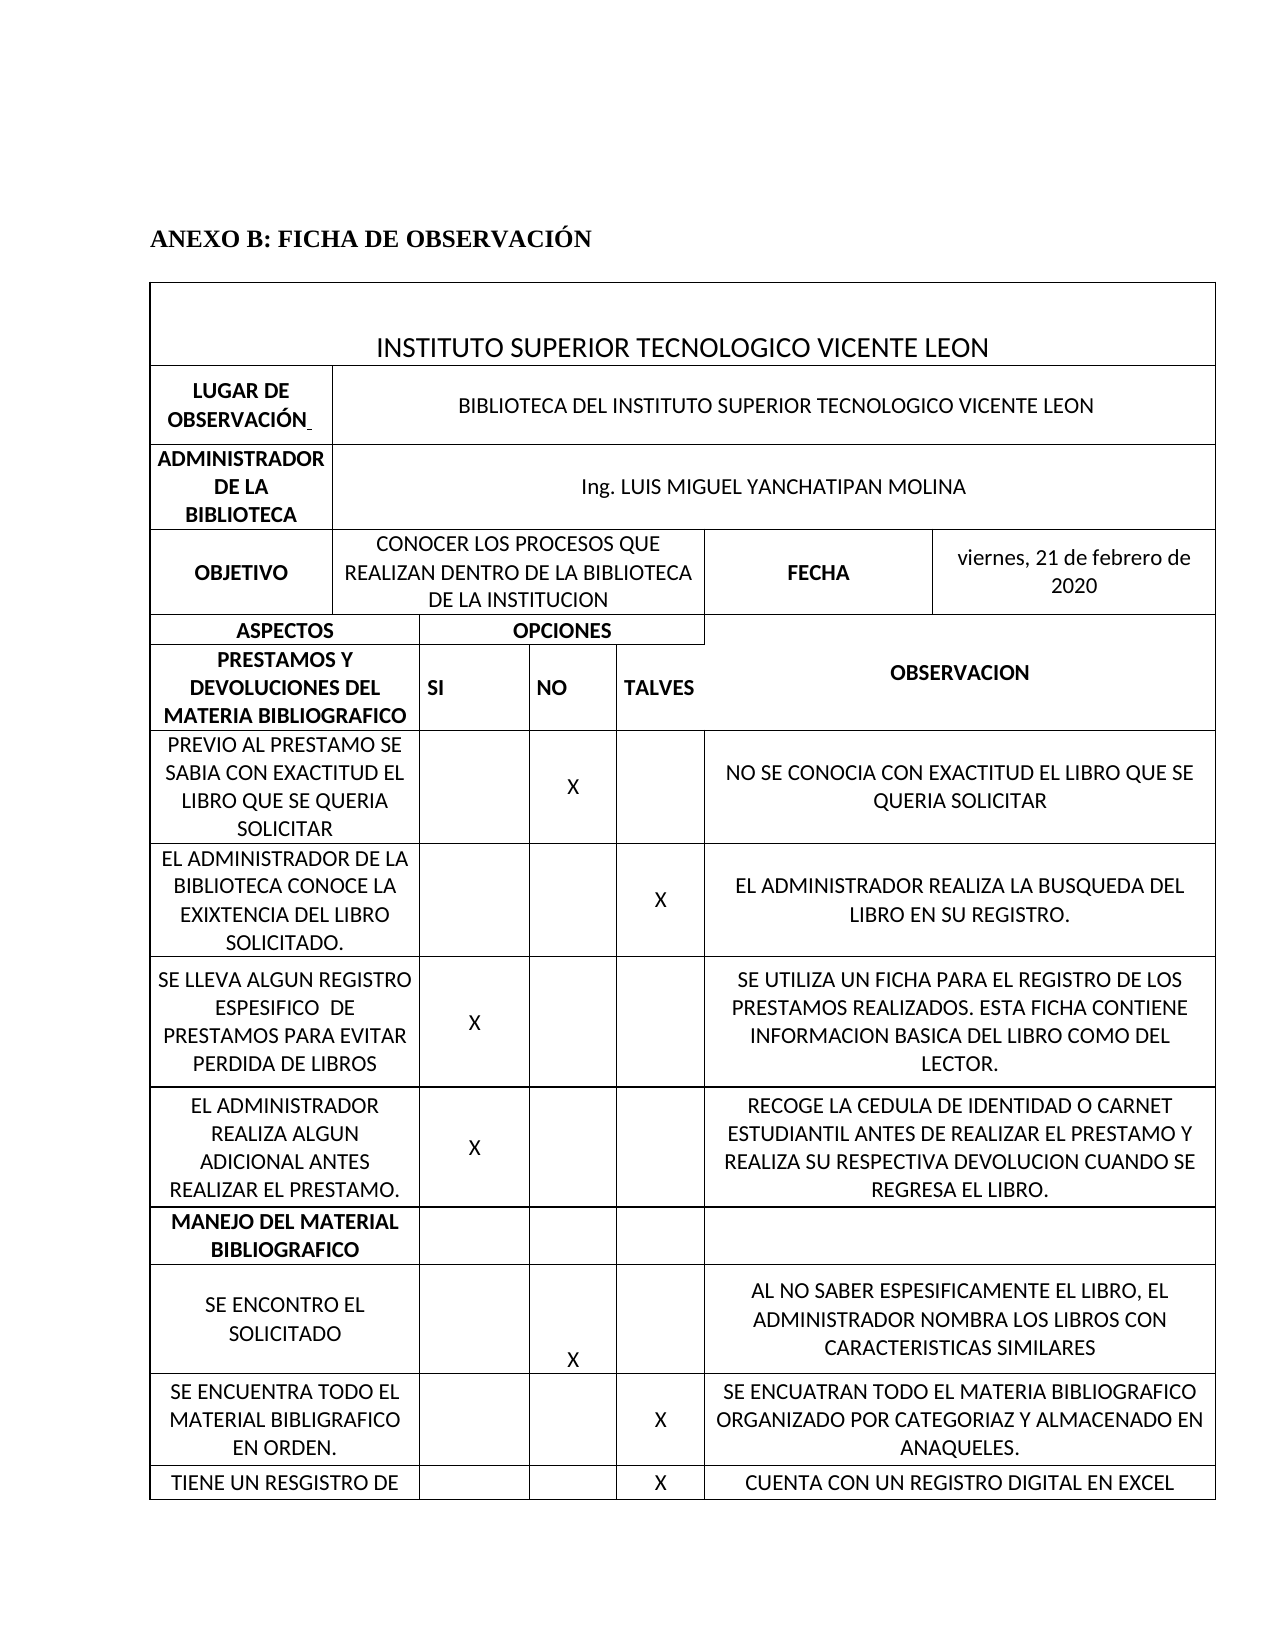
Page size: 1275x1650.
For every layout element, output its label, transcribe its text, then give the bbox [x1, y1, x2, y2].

table_cell SE ENCUENTRA TODO EL MATERIAL BIBLIGRAFICO EN ORDEN. [151, 1374, 419, 1465]
table_cell [420, 1466, 529, 1499]
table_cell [705, 1466, 1215, 1499]
table_cell EL ADMINISTRADOR REALIZA LA BUSQUEDA DEL LIBRO EN SU REGISTRO. [705, 844, 1215, 956]
table_cell [705, 1208, 1215, 1263]
table_header INSTITUTO SUPERIOR TECNOLOGICO VICENTE LEON [151, 283, 1215, 365]
table_cell [420, 1374, 529, 1465]
table_cell OBJETIVO [151, 530, 332, 614]
table_cell [420, 844, 529, 956]
table_cell [617, 1088, 704, 1206]
table_cell [420, 1265, 529, 1373]
table_cell RECOGE LA CEDULA DE IDENTIDAD O CARNET ESTUDIANTIL ANTES DE REALIZAR EL PRESTAMO Y REALIZA SU RESPECTIVA DEVOLUCION CUANDO SE REGRESA EL LIBRO. [705, 1088, 1215, 1206]
table_cell [420, 731, 529, 843]
table_cell SE LLEVA ALGUN REGISTRO ESPESIFICO DE PRESTAMOS PARA EVITAR PERDIDA DE LIBROS [151, 957, 419, 1086]
table_cell TALVES [617, 645, 704, 729]
table_cell X [420, 1088, 529, 1206]
table_cell [617, 1265, 704, 1373]
table_cell X [617, 1466, 704, 1499]
table_cell [420, 1208, 529, 1263]
table_cell EL ADMINISTRADOR DE LA BIBLIOTECA CONOCE LA EXIXTENCIA DEL LIBRO SOLICITADO. [151, 844, 419, 956]
table_cell [530, 1466, 616, 1499]
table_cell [151, 1466, 419, 1499]
table_cell Ing. LUIS MIGUEL YANCHATIPAN MOLINA [333, 445, 1215, 528]
table_cell [617, 1208, 704, 1263]
table_cell CONOCER LOS PROCESOS QUE REALIZAN DENTRO DE LA BIBLIOTECA DE LA INSTITUCION [333, 530, 704, 614]
table_cell BIBLIOTECA DEL INSTITUTO SUPERIOR TECNOLOGICO VICENTE LEON [333, 366, 1215, 443]
table_cell FECHA [705, 530, 932, 614]
table_cell X [617, 1374, 704, 1465]
table_cell X [617, 844, 704, 956]
table_cell [530, 1088, 616, 1206]
table_cell SI [420, 645, 529, 729]
table_cell PRESTAMOS Y DEVOLUCIONES DEL MATERIA BIBLIOGRAFICO [151, 645, 419, 729]
table_cell [617, 731, 704, 843]
table_cell SE UTILIZA UN FICHA PARA EL REGISTRO DE LOS PRESTAMOS REALIZADOS. ESTA FICHA CONTIENE INFORMACION BASICA DEL LIBRO COMO DEL LECTOR. [705, 957, 1215, 1086]
table_cell OBSERVACION [704, 615, 1215, 729]
table_cell NO [530, 645, 616, 729]
table_cell PREVIO AL PRESTAMO SE SABIA CON EXACTITUD EL LIBRO QUE SE QUERIA SOLICITAR [151, 731, 419, 843]
table_cell X [530, 1265, 616, 1373]
table_cell X [530, 731, 616, 843]
table_cell [530, 1208, 616, 1263]
table_cell LUGAR DE OBSERVACIÓN [151, 366, 332, 443]
table_cell X [420, 957, 529, 1086]
subtitle ANEXO B: FICHA DE OBSERVACIÓN [150, 224, 1125, 253]
table_cell MANEJO DEL MATERIAL BIBLIOGRAFICO [151, 1208, 419, 1263]
table_cell [617, 957, 704, 1086]
table_cell [530, 1374, 616, 1465]
table_cell EL ADMINISTRADOR REALIZA ALGUN ADICIONAL ANTES REALIZAR EL PRESTAMO. [151, 1088, 419, 1206]
table_cell SE ENCONTRO EL SOLICITADO [151, 1265, 419, 1373]
table_cell AL NO SABER ESPESIFICAMENTE EL LIBRO, EL ADMINISTRADOR NOMBRA LOS LIBROS CON CARACTERISTICAS SIMILARES [705, 1265, 1215, 1373]
table_cell [530, 957, 616, 1086]
table_cell SE ENCUATRAN TODO EL MATERIA BIBLIOGRAFICO ORGANIZADO POR CATEGORIAZ Y ALMACENADO EN ANAQUELES. [705, 1374, 1215, 1465]
table_cell ASPECTOS [151, 615, 419, 644]
table_cell NO SE CONOCIA CON EXACTITUD EL LIBRO QUE SE QUERIA SOLICITAR [705, 731, 1215, 843]
table_cell ADMINISTRADOR DE LA BIBLIOTECA [151, 445, 332, 528]
table_cell OPCIONES [420, 615, 704, 644]
table_cell viernes, 21 de febrero de 2020 [933, 530, 1215, 614]
table_cell [530, 844, 616, 956]
